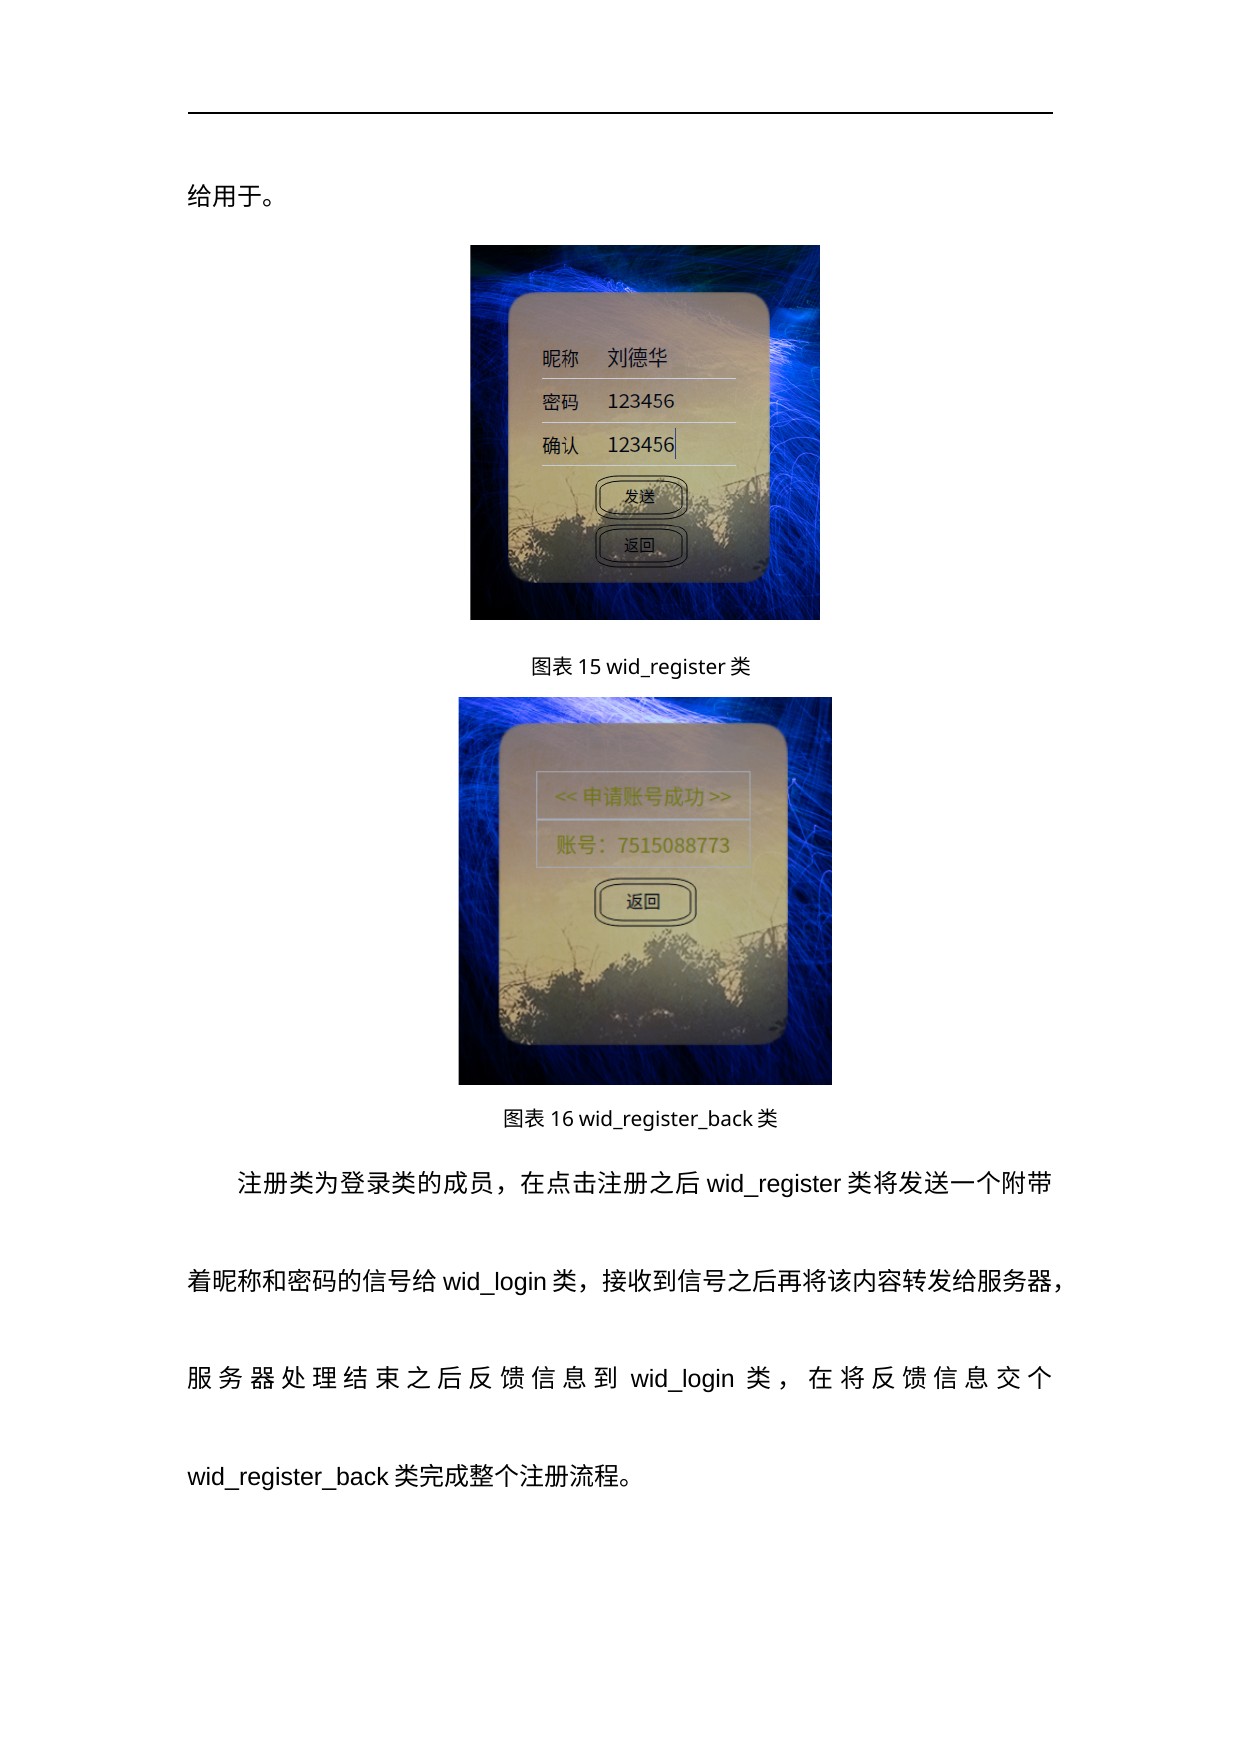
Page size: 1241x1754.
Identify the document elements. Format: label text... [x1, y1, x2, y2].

picture [458, 697, 832, 1085]
picture [470, 245, 820, 620]
text 图表 16 wid_register_back类 [187, 1101, 1053, 1134]
text 注册类为登录类的成员，在点击注册之后wid_register类将发送一个附带着昵称和密码的信号给wid_login类，接收到信号之后再将该内容转发给服务器，服务器处理结束之后反馈信息到wid_login类，在将反馈信息交个wid_register_back类完成整个注册流程。 [187, 1149, 1053, 1507]
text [187, 162, 1053, 227]
text 图表 15 wid_register类 [187, 649, 1053, 682]
